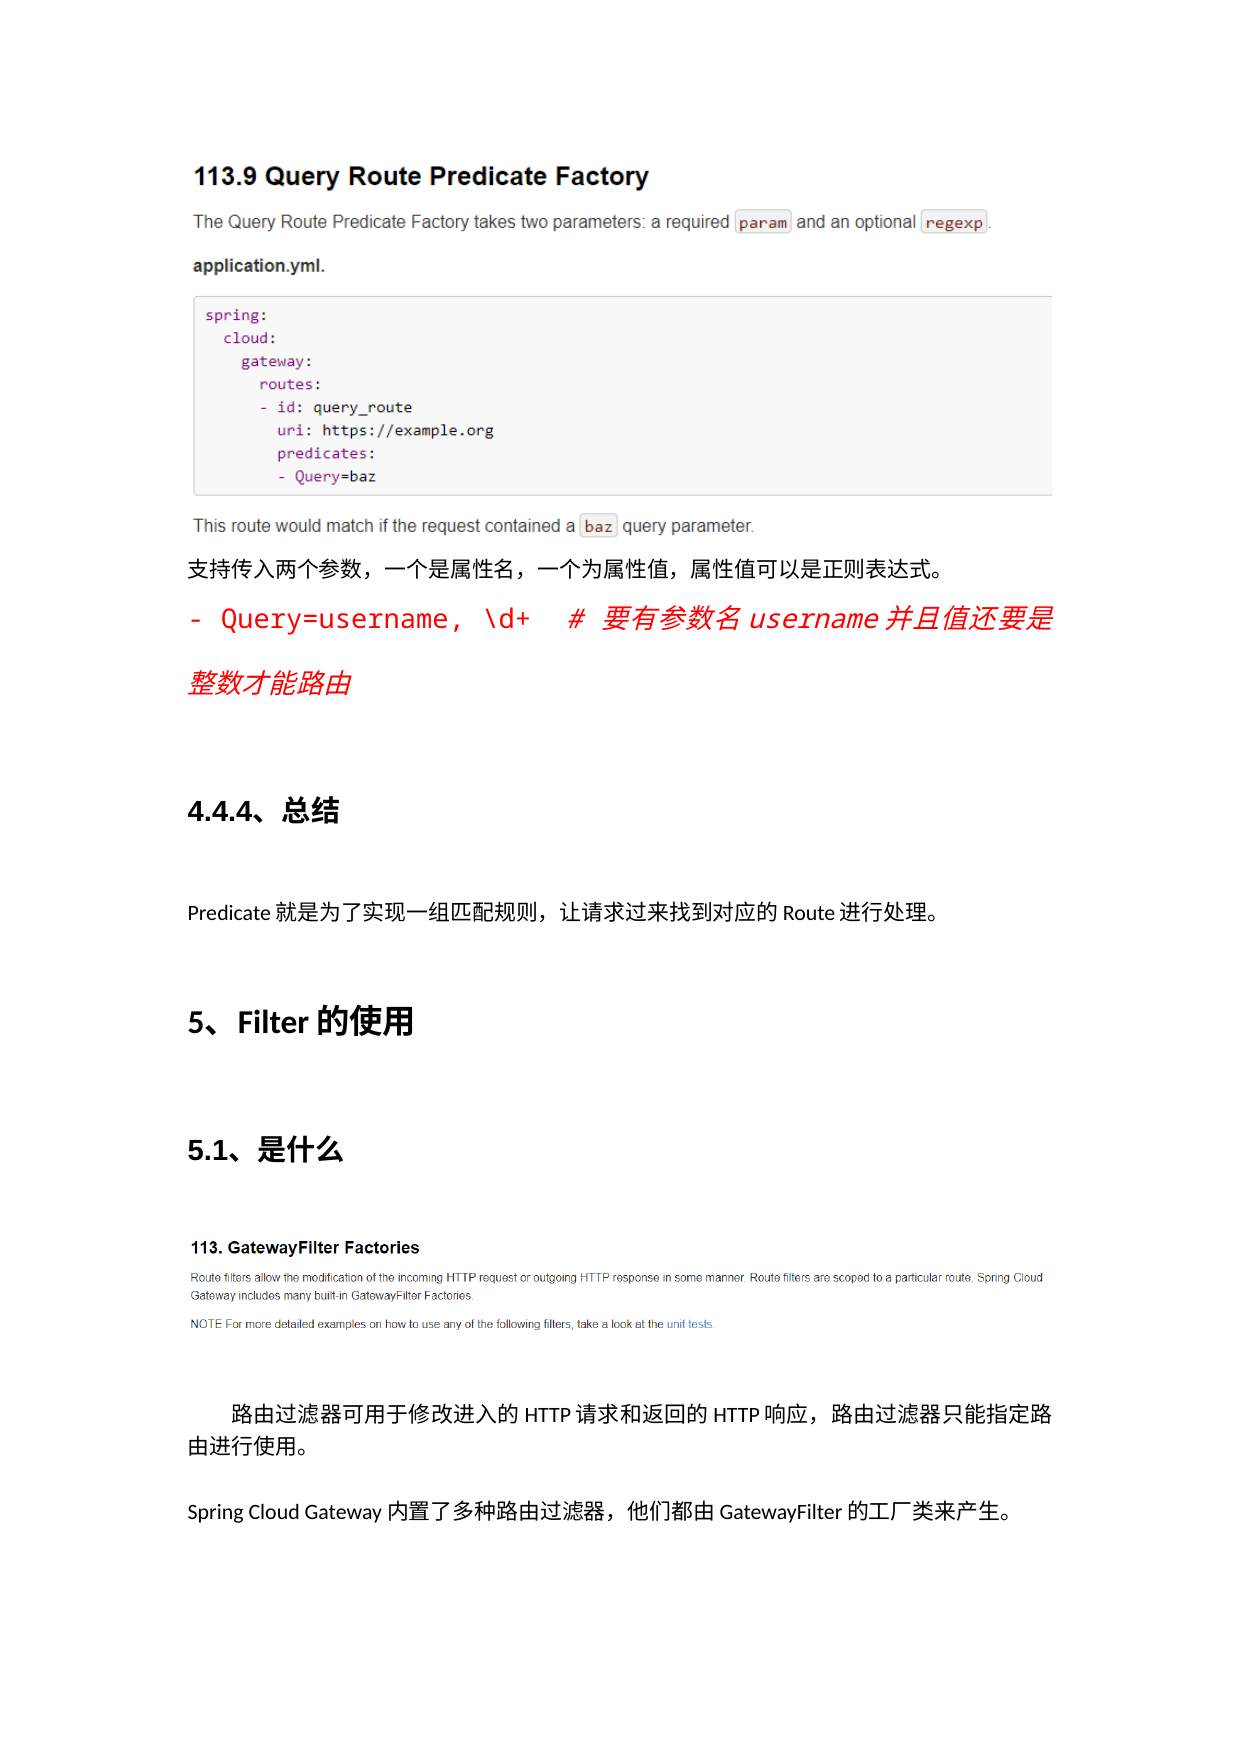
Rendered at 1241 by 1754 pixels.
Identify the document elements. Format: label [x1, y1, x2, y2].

picture [187, 162, 1053, 544]
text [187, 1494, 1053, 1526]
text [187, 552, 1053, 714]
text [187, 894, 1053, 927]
picture [187, 1233, 1052, 1345]
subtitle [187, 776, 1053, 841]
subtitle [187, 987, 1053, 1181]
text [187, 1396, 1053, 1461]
